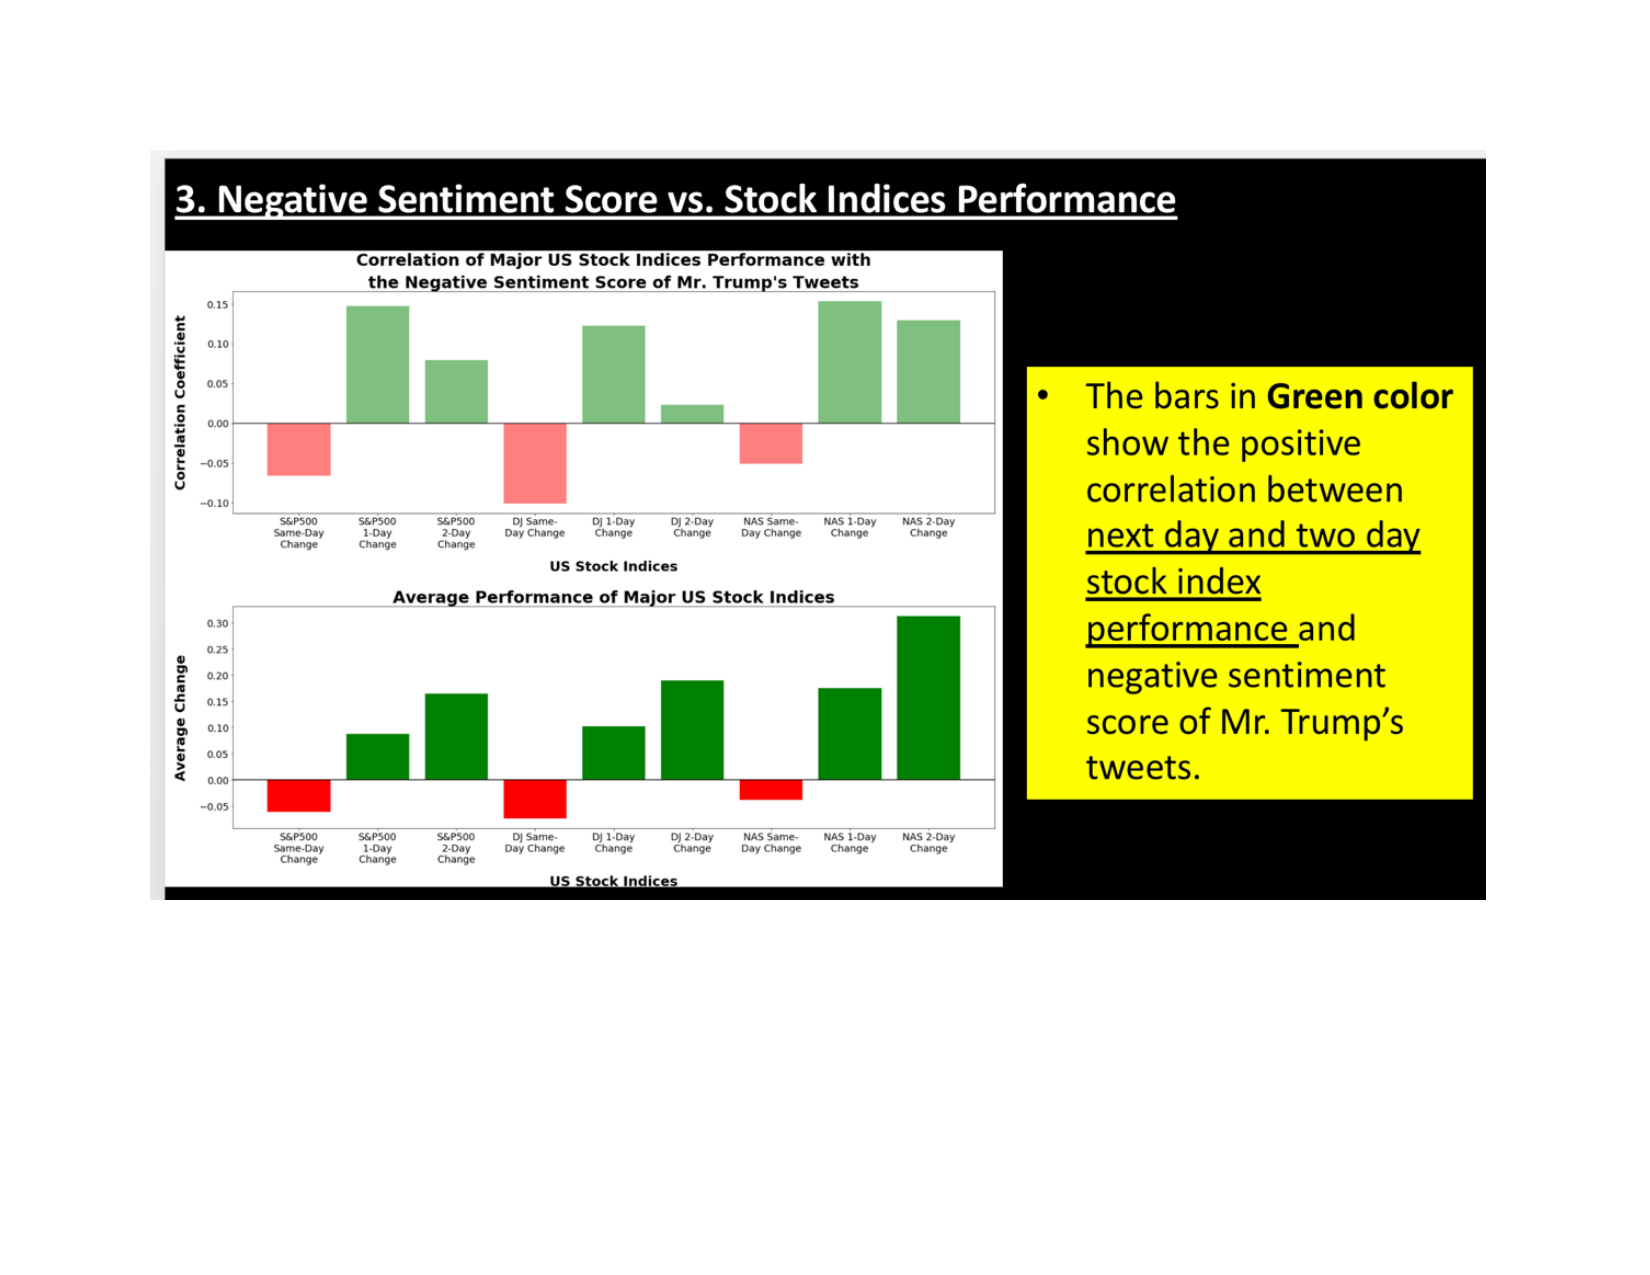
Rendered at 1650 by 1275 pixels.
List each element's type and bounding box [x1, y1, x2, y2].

picture [150, 150, 1486, 900]
